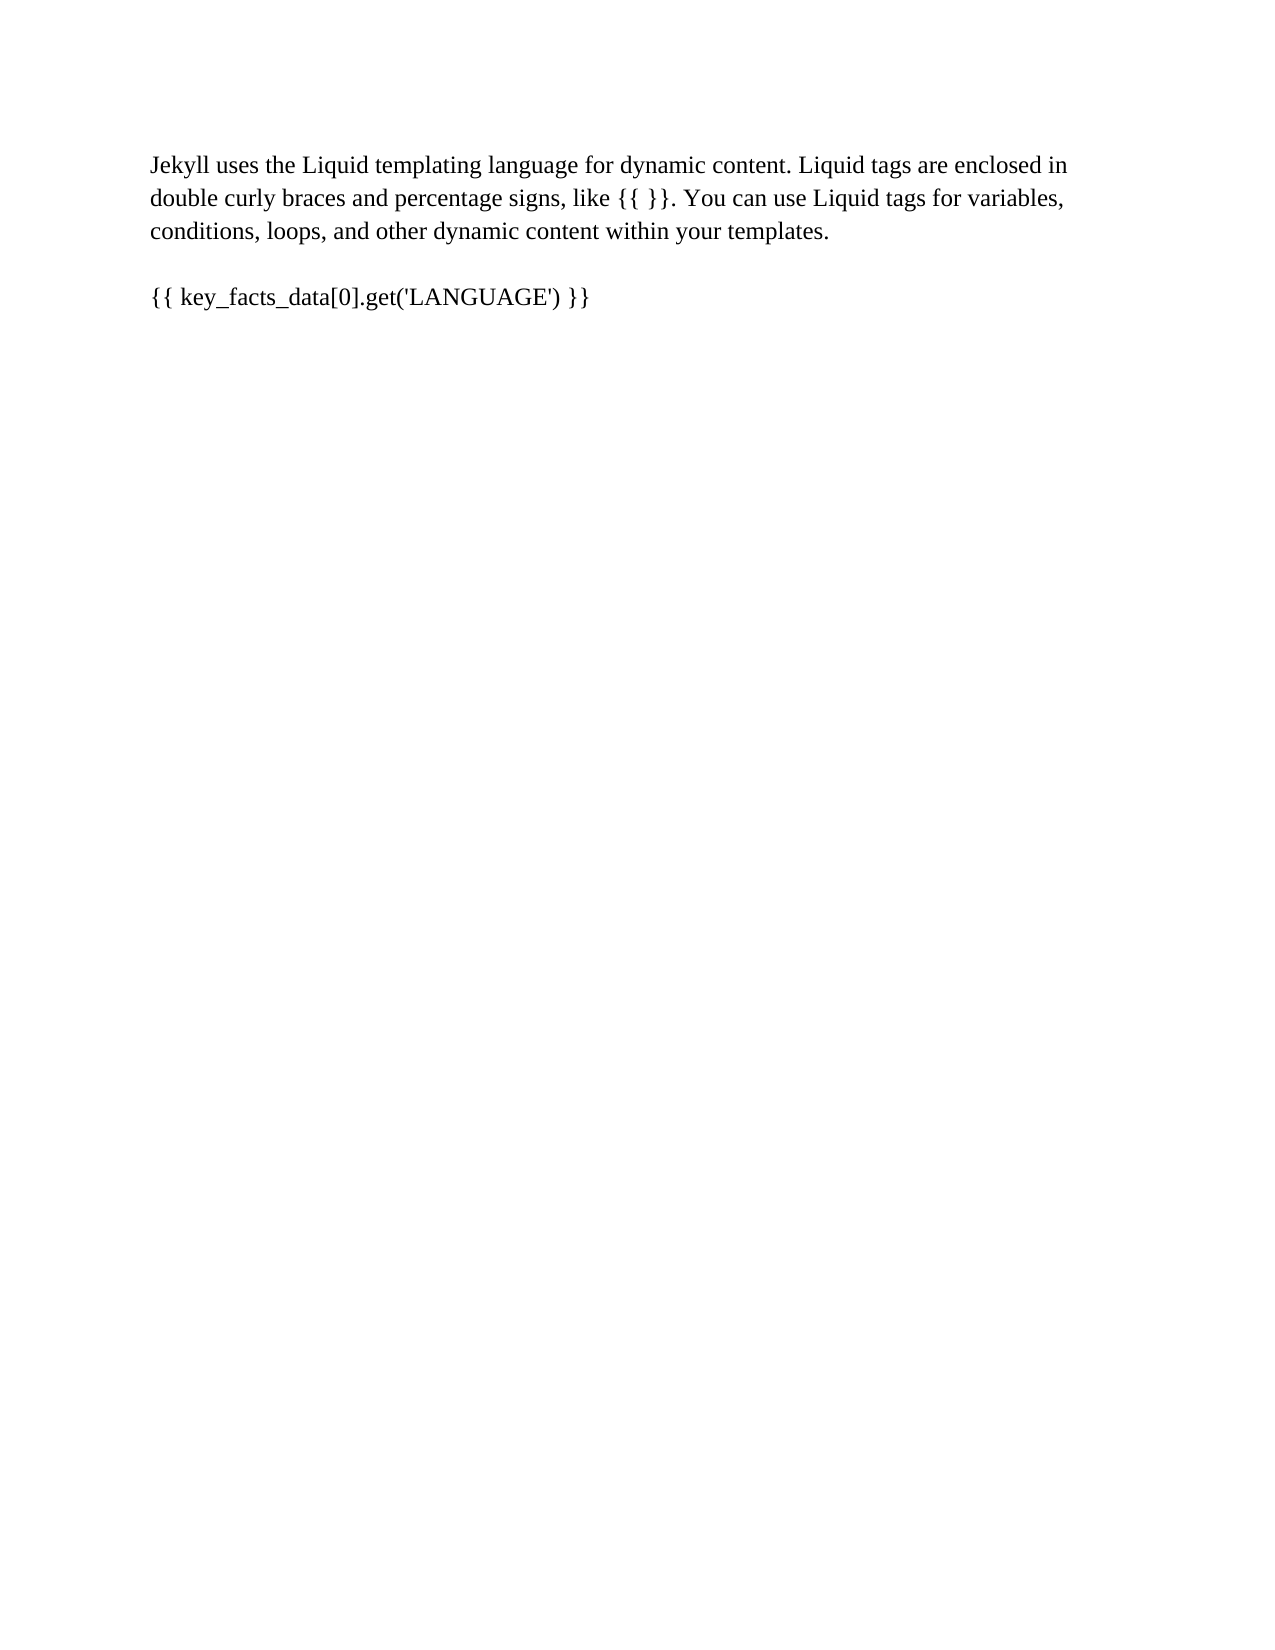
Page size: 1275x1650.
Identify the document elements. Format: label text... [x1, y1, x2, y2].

text {{ key_facts_data[0].get('LANGUAGE') }} [150, 282, 1125, 311]
text Jekyll uses the Liquid templating language for dynamic content. Liquid tags are enclosed in double curly braces and percentage signs, like {{ }}. You can use Liquid tags for variables, conditions, loops, and other dynamic content within your templates. [150, 150, 1125, 245]
